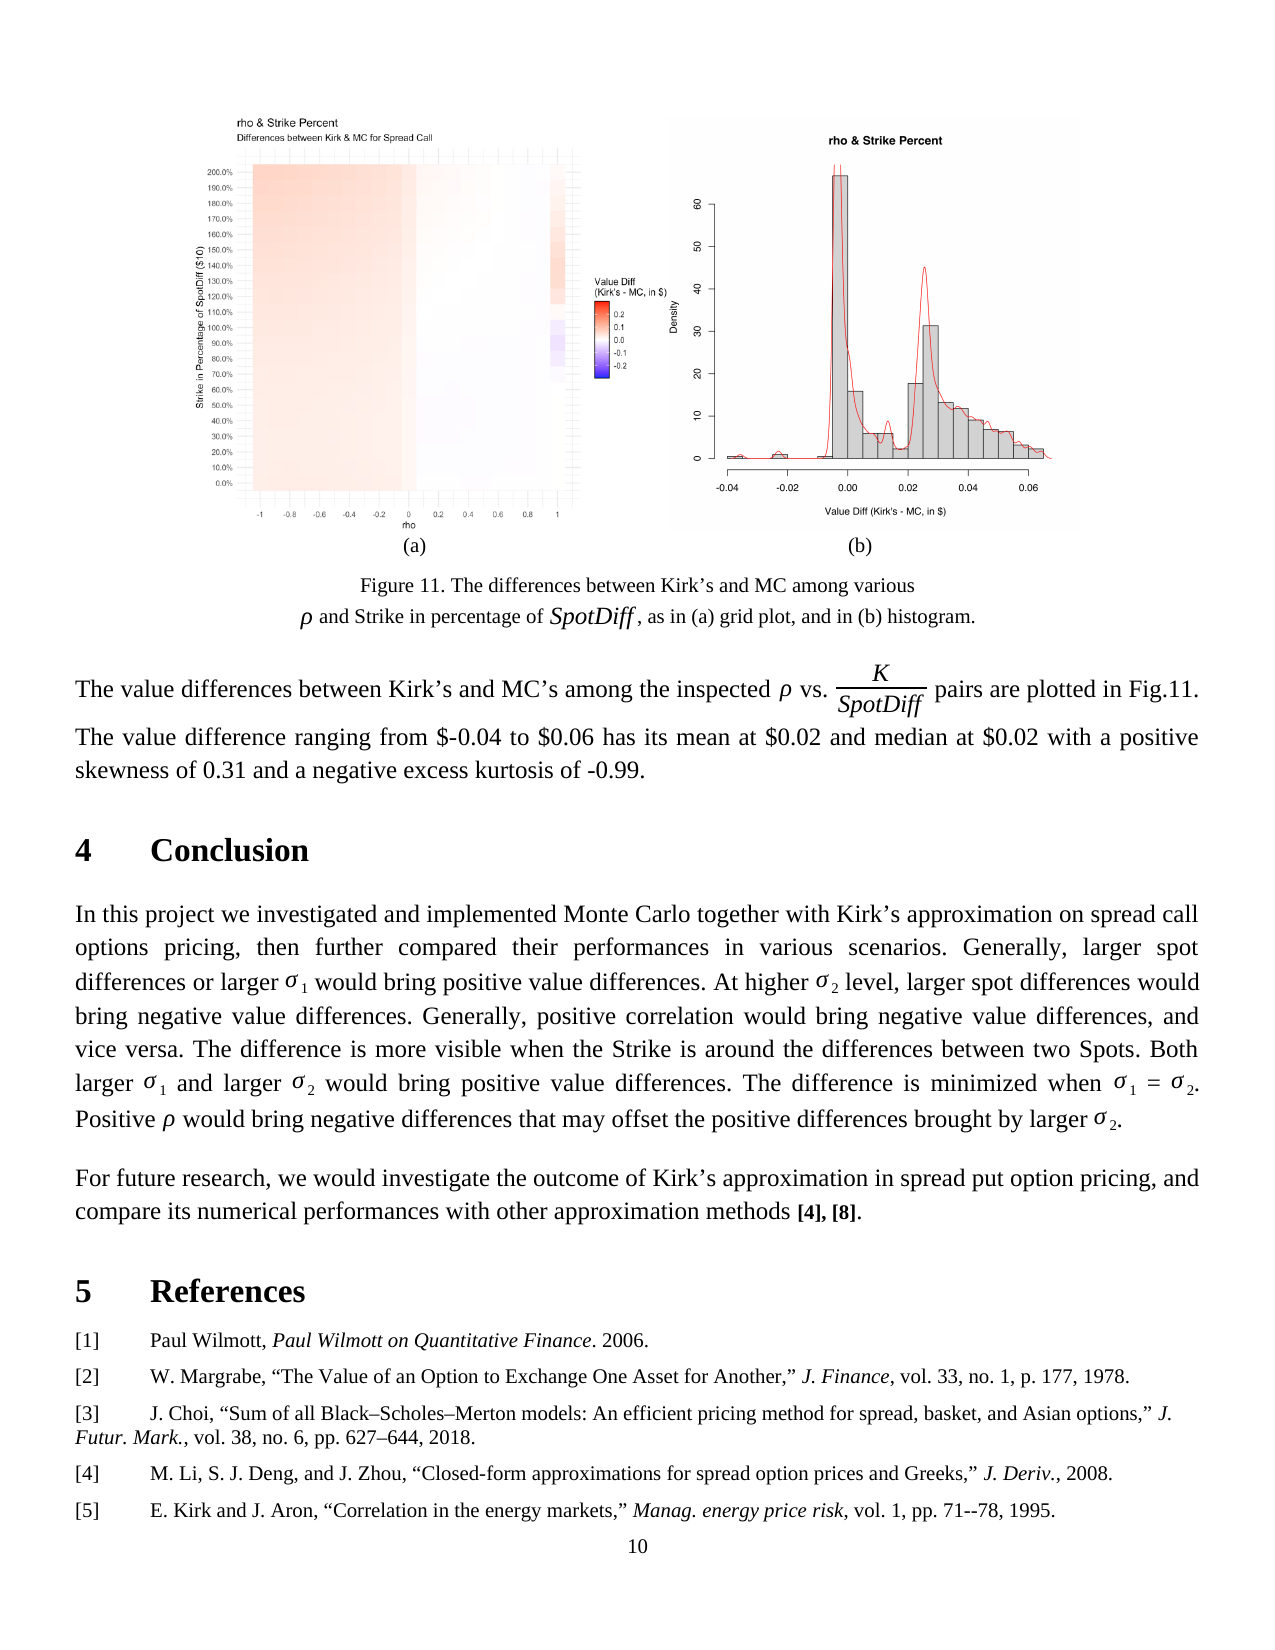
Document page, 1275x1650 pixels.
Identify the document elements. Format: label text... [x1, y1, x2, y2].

subtitle Conclusion [75, 830, 1200, 868]
text In this project we investigated and implemented Monte Carlo together with Kirk’s approximation on spread call options pricing, then further compared their performances in various scenarios. Generally, larger spot differences or larger would bring positive value differences. At higher level, larger spot differences would bring negative value differences. Generally, positive correlation would bring negative value differences, and vice versa. The difference is more visible when the Strike is around the differences between two Spots. Both larger and larger would bring positive value differences. The difference is minimized when = . Positive would bring negative differences that may offset the positive differences brought by larger . [75, 899, 1200, 1134]
text [4] M. Li, S. J. Deng, and J. Zhou, “Closed-form approximations for spread option prices and Greeks,” J. Deriv., 2008. [75, 1461, 1200, 1485]
text Figure 11. The differences between Kirk’s and MC among various and Strike in percentage of , as in (a) grid plot, and in (b) histogram. [75, 573, 1200, 631]
text [1] Paul Wilmott, Paul Wilmott on Quantitative Finance. 2006. [75, 1327, 1200, 1352]
text The value differences between Kirk’s and MC’s among the inspected vs. pairs are plotted in Fig.11. The value difference ranging from $-0.04 to $0.06 has its mean at $0.02 and median at $0.02 with a positive skewness of 0.31 and a negative excess kurtosis of -0.99. [75, 659, 1200, 784]
subtitle References [75, 1271, 1200, 1309]
picture [194, 116, 1081, 530]
text [3] J. Choi, “Sum of all Black–Scholes–Merton models: An efficient pricing method for spread, basket, and Asian options,” J. Futur. Mark., vol. 38, no. 6, pp. 627–644, 2018. [75, 1401, 1200, 1449]
text [5] E. Kirk and J. Aron, “Correlation in the energy markets,” Manag. energy price risk, vol. 1, pp. 71--78, 1995. [75, 1498, 1200, 1522]
text [2] W. Margrabe, “The Value of an Option to Exchange One Asset for Another,” J. Finance, vol. 33, no. 1, p. 177, 1978. [75, 1364, 1200, 1388]
text For future research, we would investigate the outcome of Kirk’s approximation in spread put option pricing, and compare its numerical performances with other approximation methods [4], [8]. [75, 1163, 1200, 1225]
